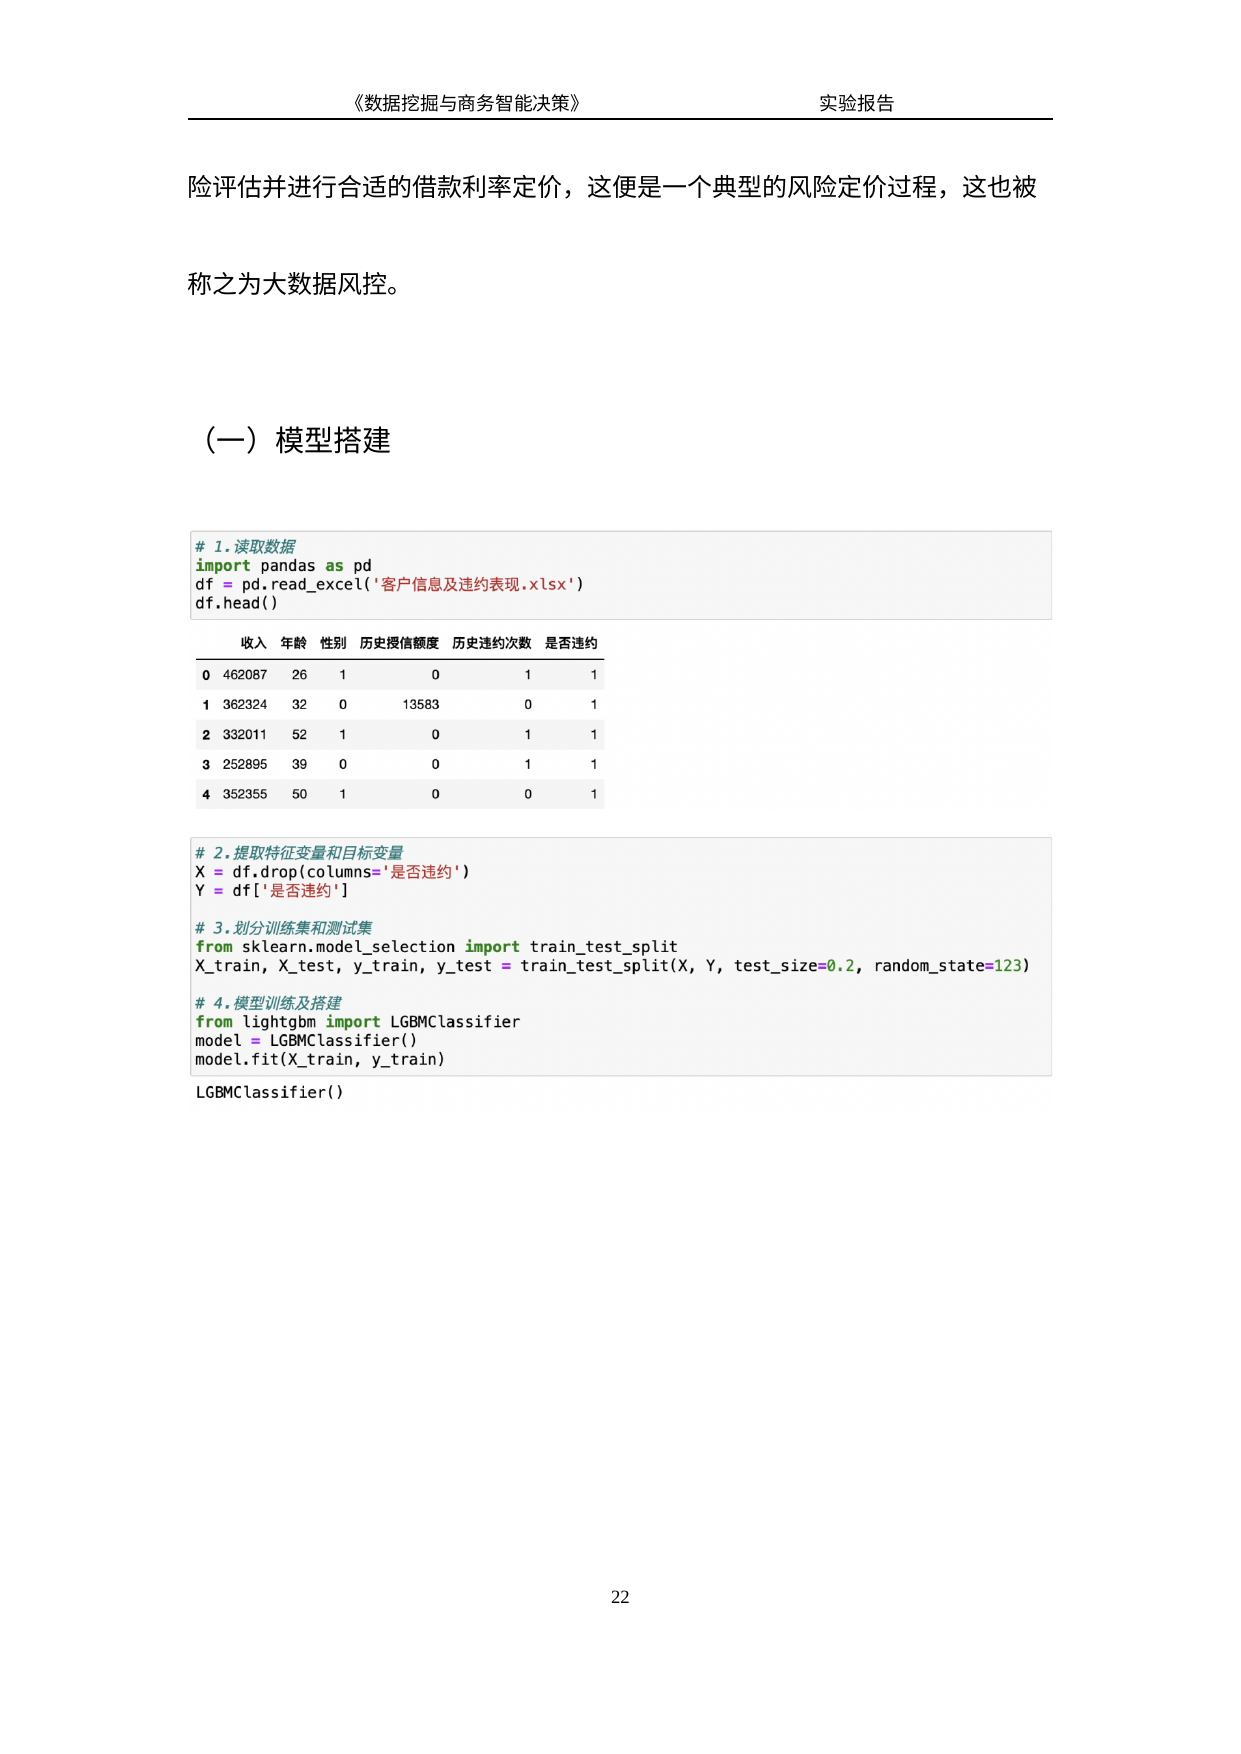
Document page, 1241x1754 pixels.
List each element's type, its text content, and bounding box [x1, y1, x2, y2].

picture [187, 528, 1053, 811]
picture [187, 835, 1053, 1114]
subtitle 模型搭建 [187, 408, 1053, 473]
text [187, 153, 1053, 316]
